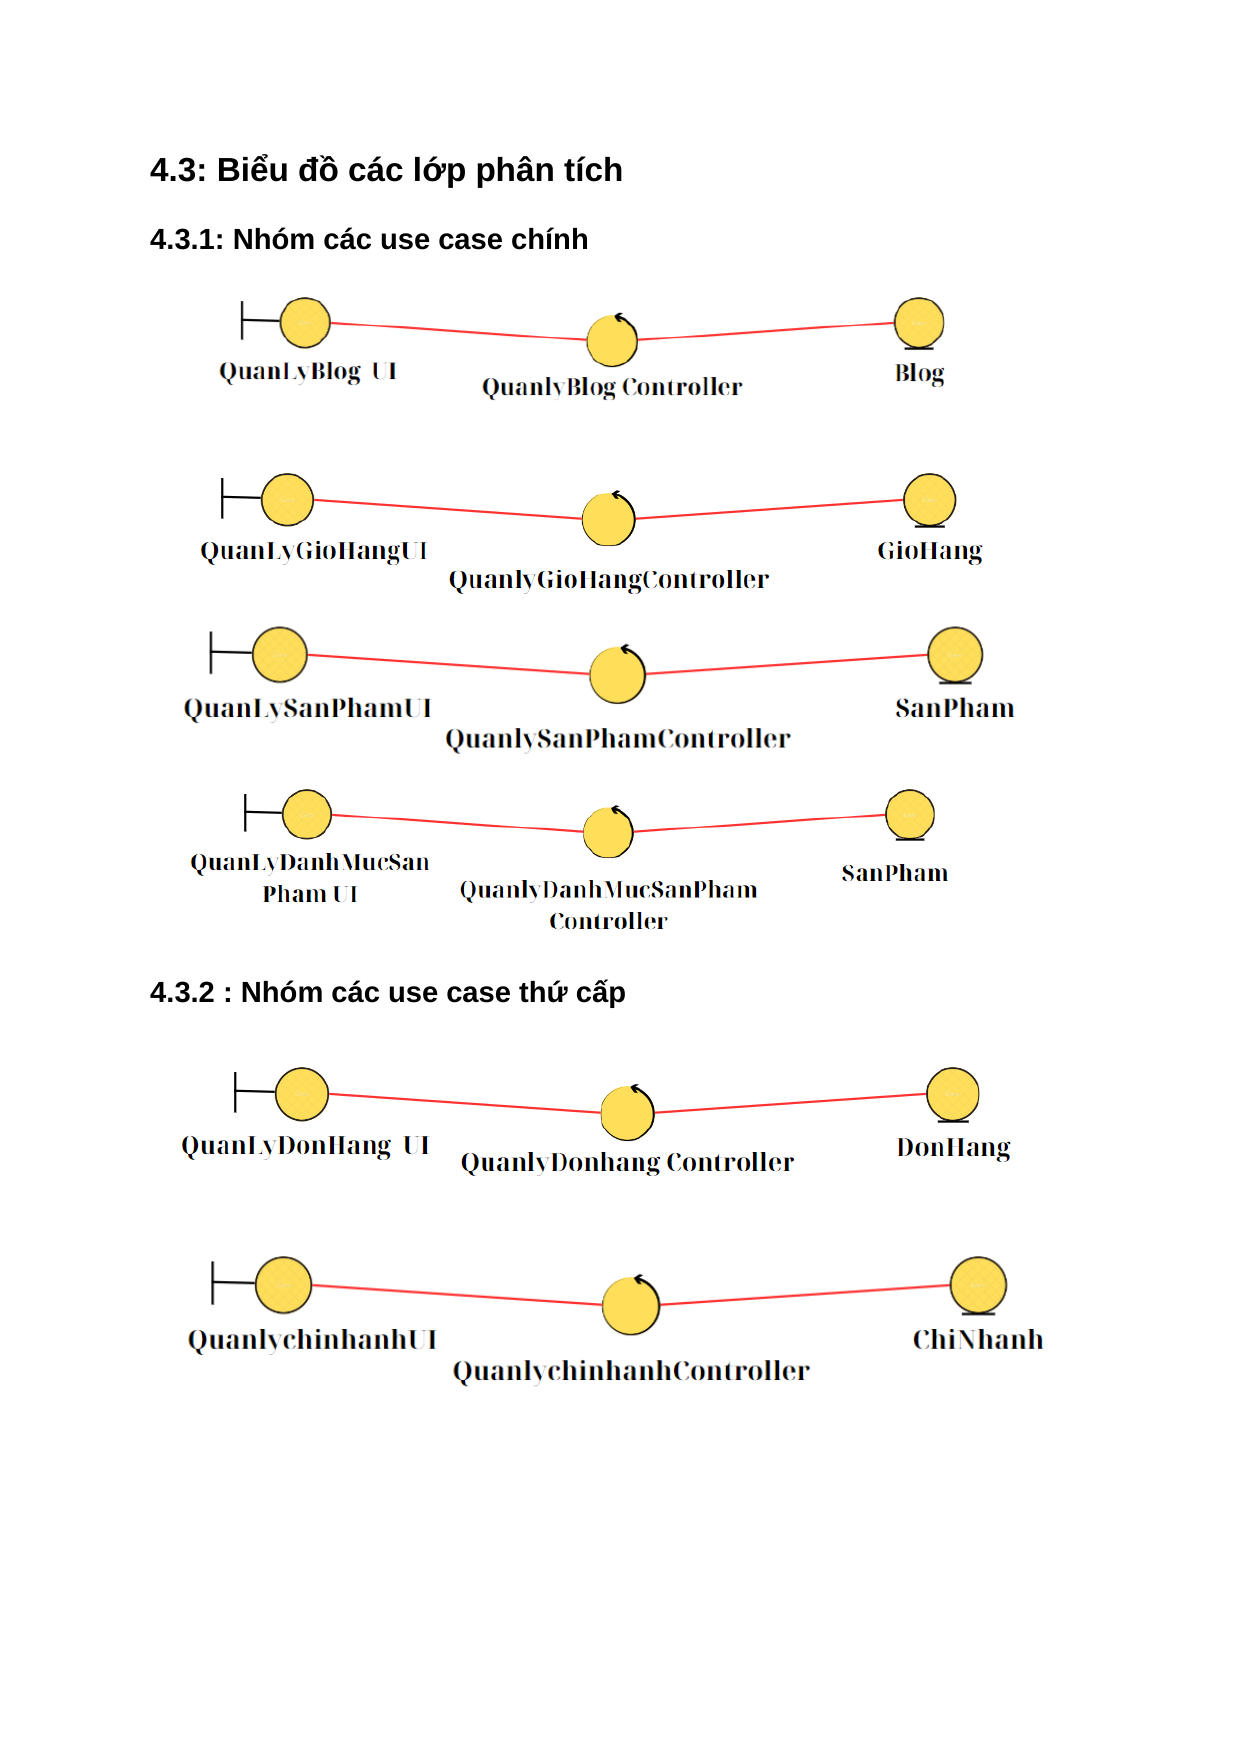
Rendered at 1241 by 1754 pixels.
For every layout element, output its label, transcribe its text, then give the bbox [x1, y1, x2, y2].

subtitle 4.3.1: Nhóm các use case chính [150, 222, 1090, 255]
picture [150, 1042, 1091, 1217]
picture [150, 777, 1091, 938]
picture [150, 600, 1091, 774]
subtitle 4.3.2 : Nhóm các use case thứ cấp [150, 975, 1090, 1009]
picture [150, 445, 1091, 597]
picture [150, 1225, 1091, 1405]
subtitle 4.3: Biểu đồ các lớp phân tích [150, 150, 1090, 188]
picture [150, 288, 1091, 437]
